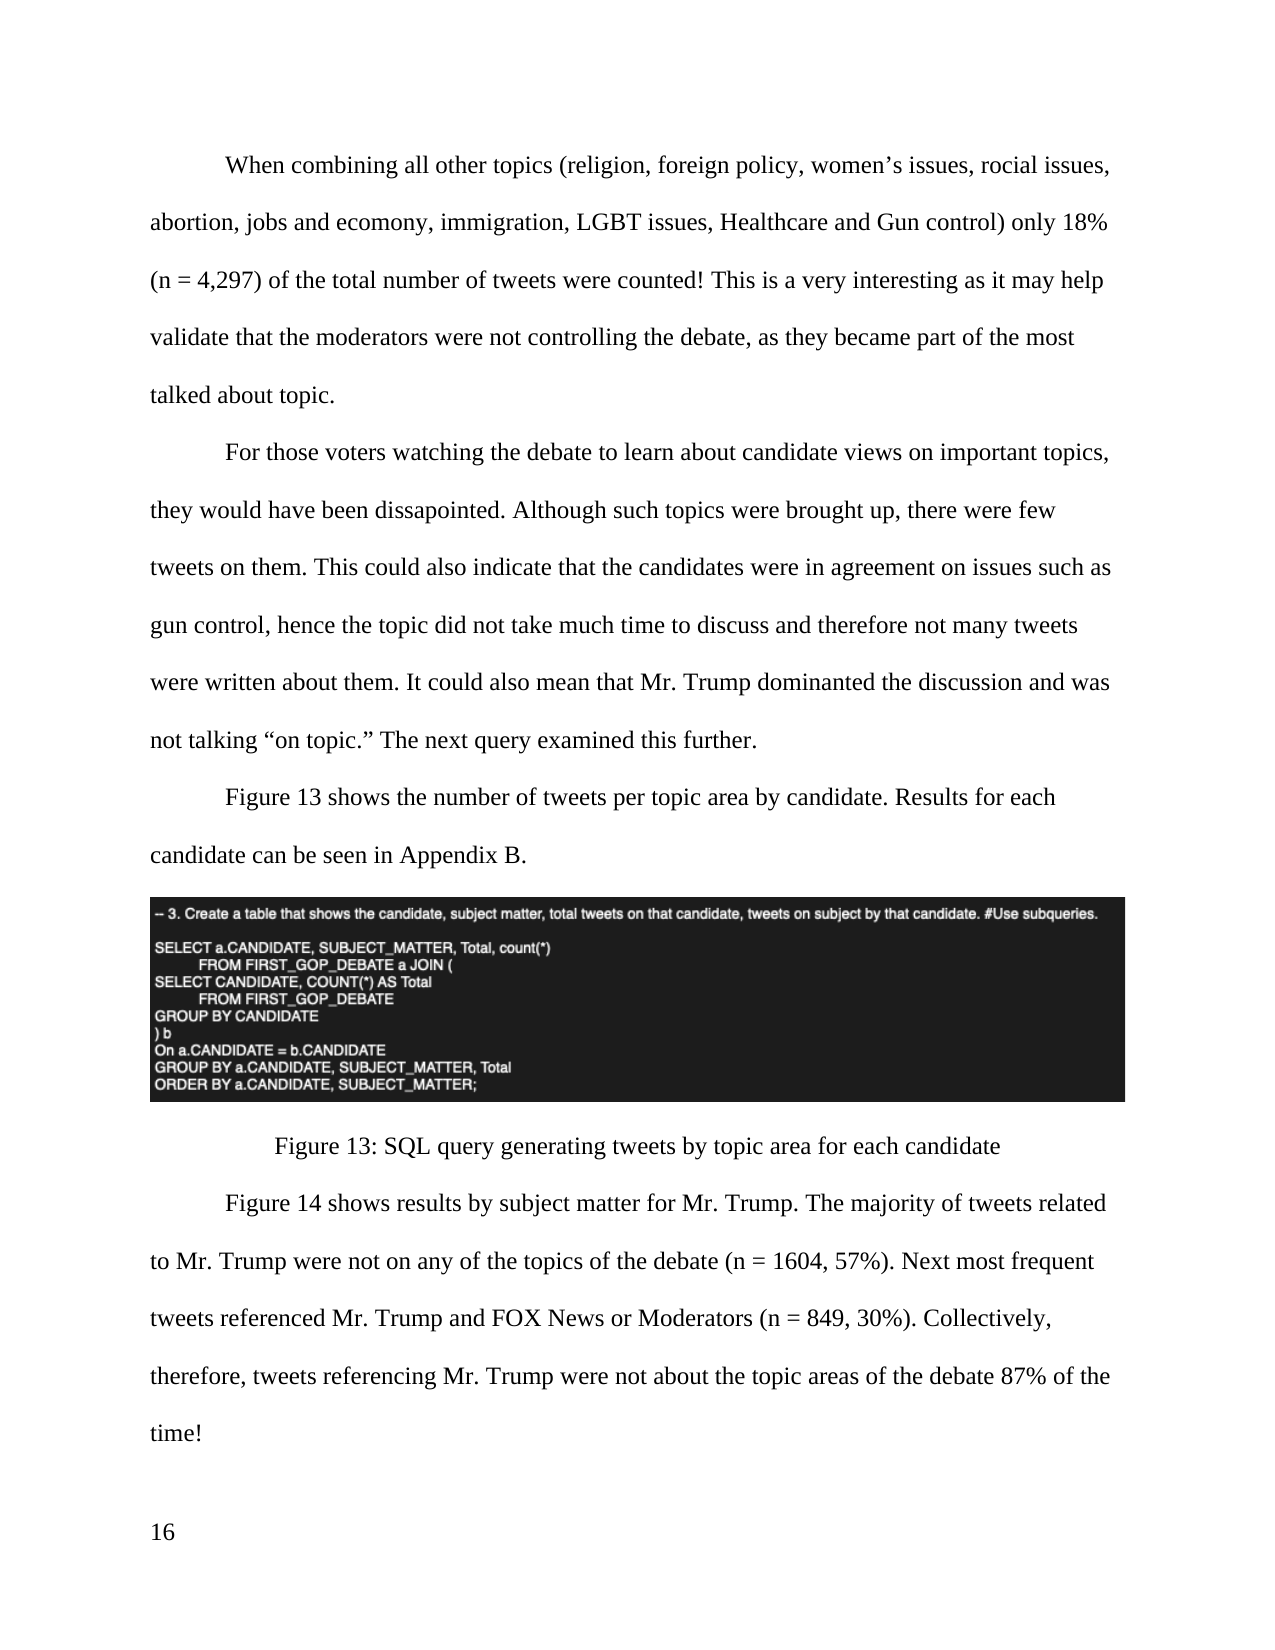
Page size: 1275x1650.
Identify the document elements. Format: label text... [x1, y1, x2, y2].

text Figure 14 shows results by subject matter for Mr. Trump. The majority of tweets related to Mr. Trump were not on any of the topics of the debate (n = 1604, 57%). Next most frequent tweets referenced Mr. Trump and FOX News or Moderators (n = 849, 30%). Collectively, therefore, tweets referencing Mr. Trump were not about the topic areas of the debate 87% of the time! [150, 1188, 1125, 1447]
picture [150, 897, 1125, 1102]
text Figure 13: SQL query generating tweets by topic area for each candidate [150, 1131, 1125, 1159]
text When combining all other topics (religion, foreign policy, women’s issues, rocial issues, abortion, jobs and ecomony, immigration, LGBT issues, Healthcare and Gun control) only 18% (n = 4,297) of the total number of tweets were counted! This is a very interesting as it may help validate that the moderators were not controlling the debate, as they became part of the most talked about topic. [150, 150, 1125, 409]
text Figure 13 shows the number of tweets per topic area by candidate. Results for each candidate can be seen in Appendix B. [150, 782, 1125, 869]
text For those voters watching the debate to learn about candidate views on important topics, they would have been dissapointed. Although such topics were brought up, there were few tweets on them. This could also indicate that the candidates were in agreement on issues such as gun control, hence the topic did not take much time to discuss and therefore not many tweets were written about them. It could also mean that Mr. Trump dominanted the discussion and was not talking “on topic.” The next query examined this further. [150, 437, 1125, 754]
